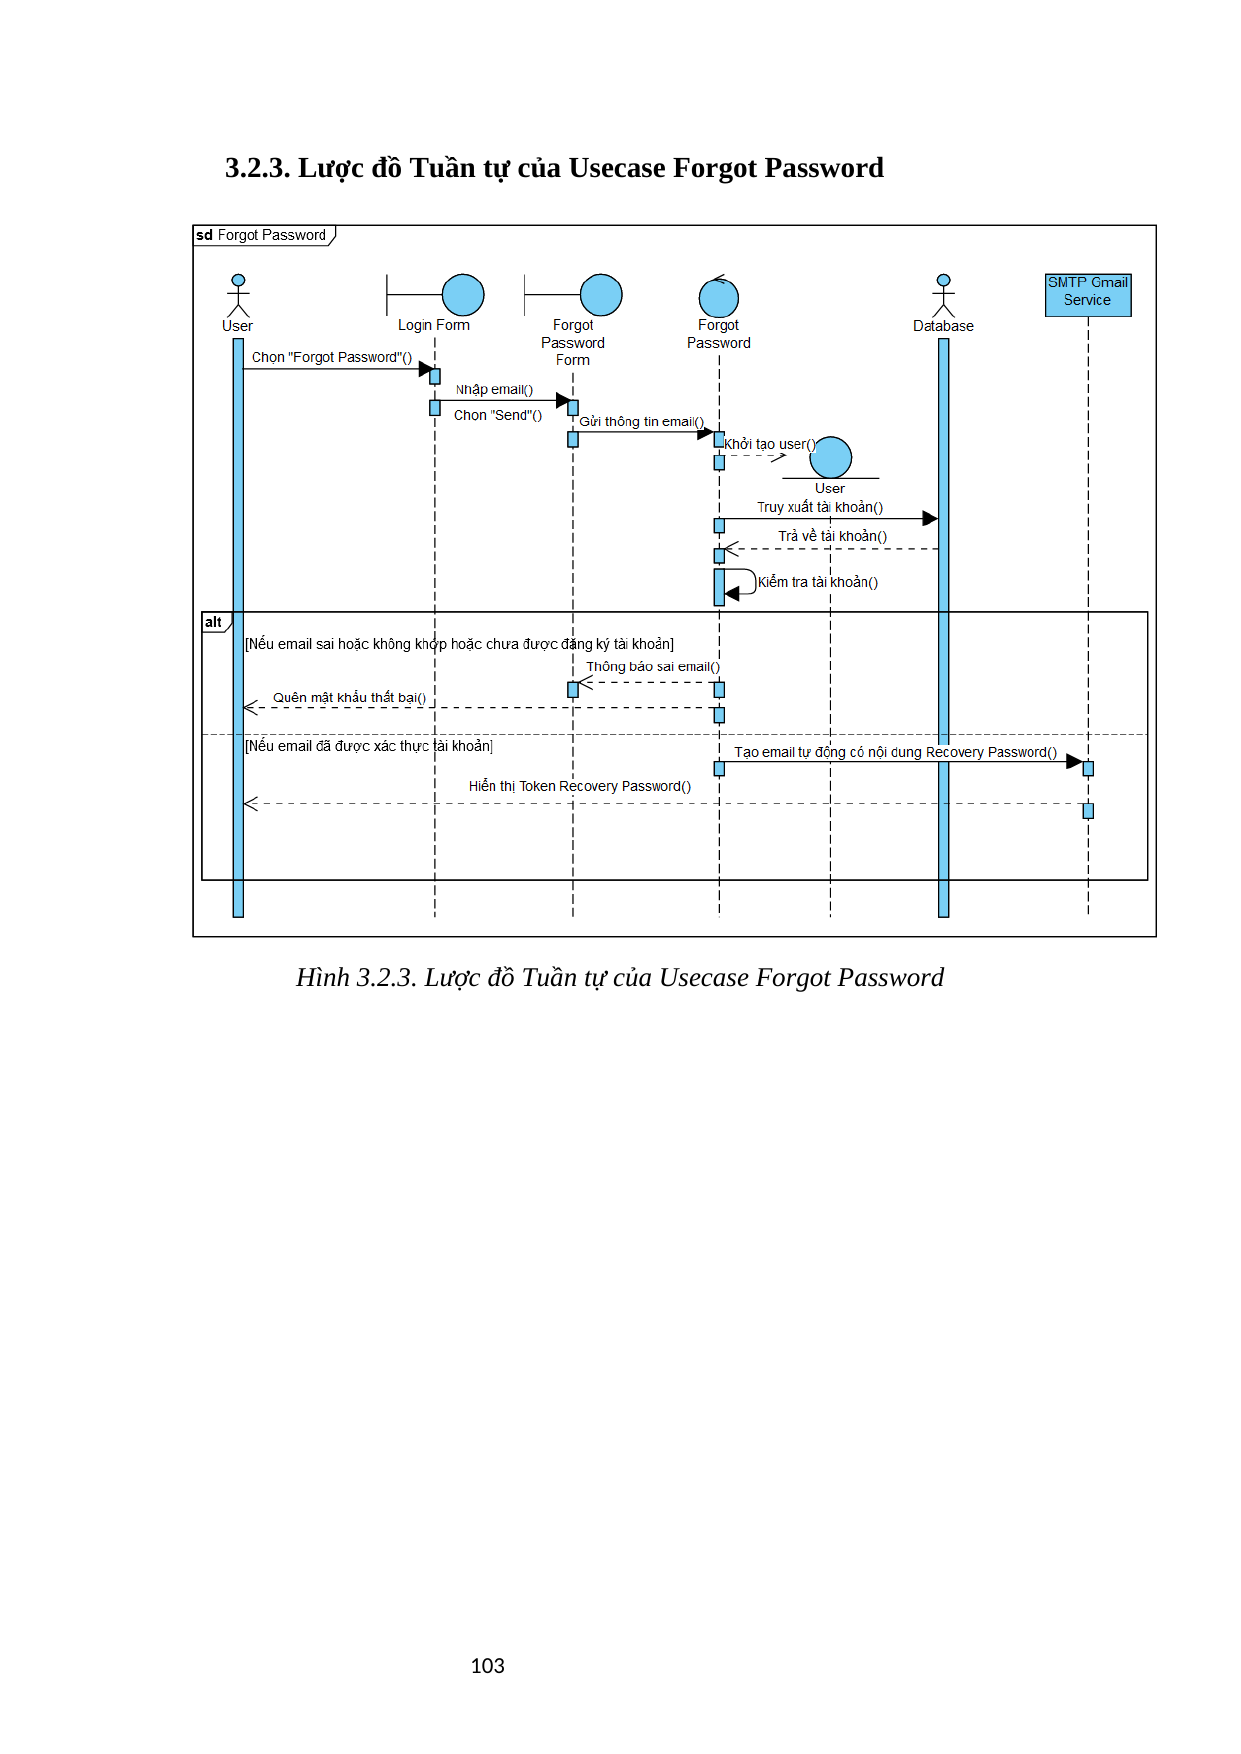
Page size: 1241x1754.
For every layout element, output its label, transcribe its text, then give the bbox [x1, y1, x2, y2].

picture [187, 212, 1167, 943]
subtitle 3.2.3. Lược đồ Tuần tự của Usecase Forgot Password [187, 150, 1053, 183]
text Hình 3.2.3. Lược đồ Tuần tự của Usecase Forgot Password [187, 961, 1053, 992]
